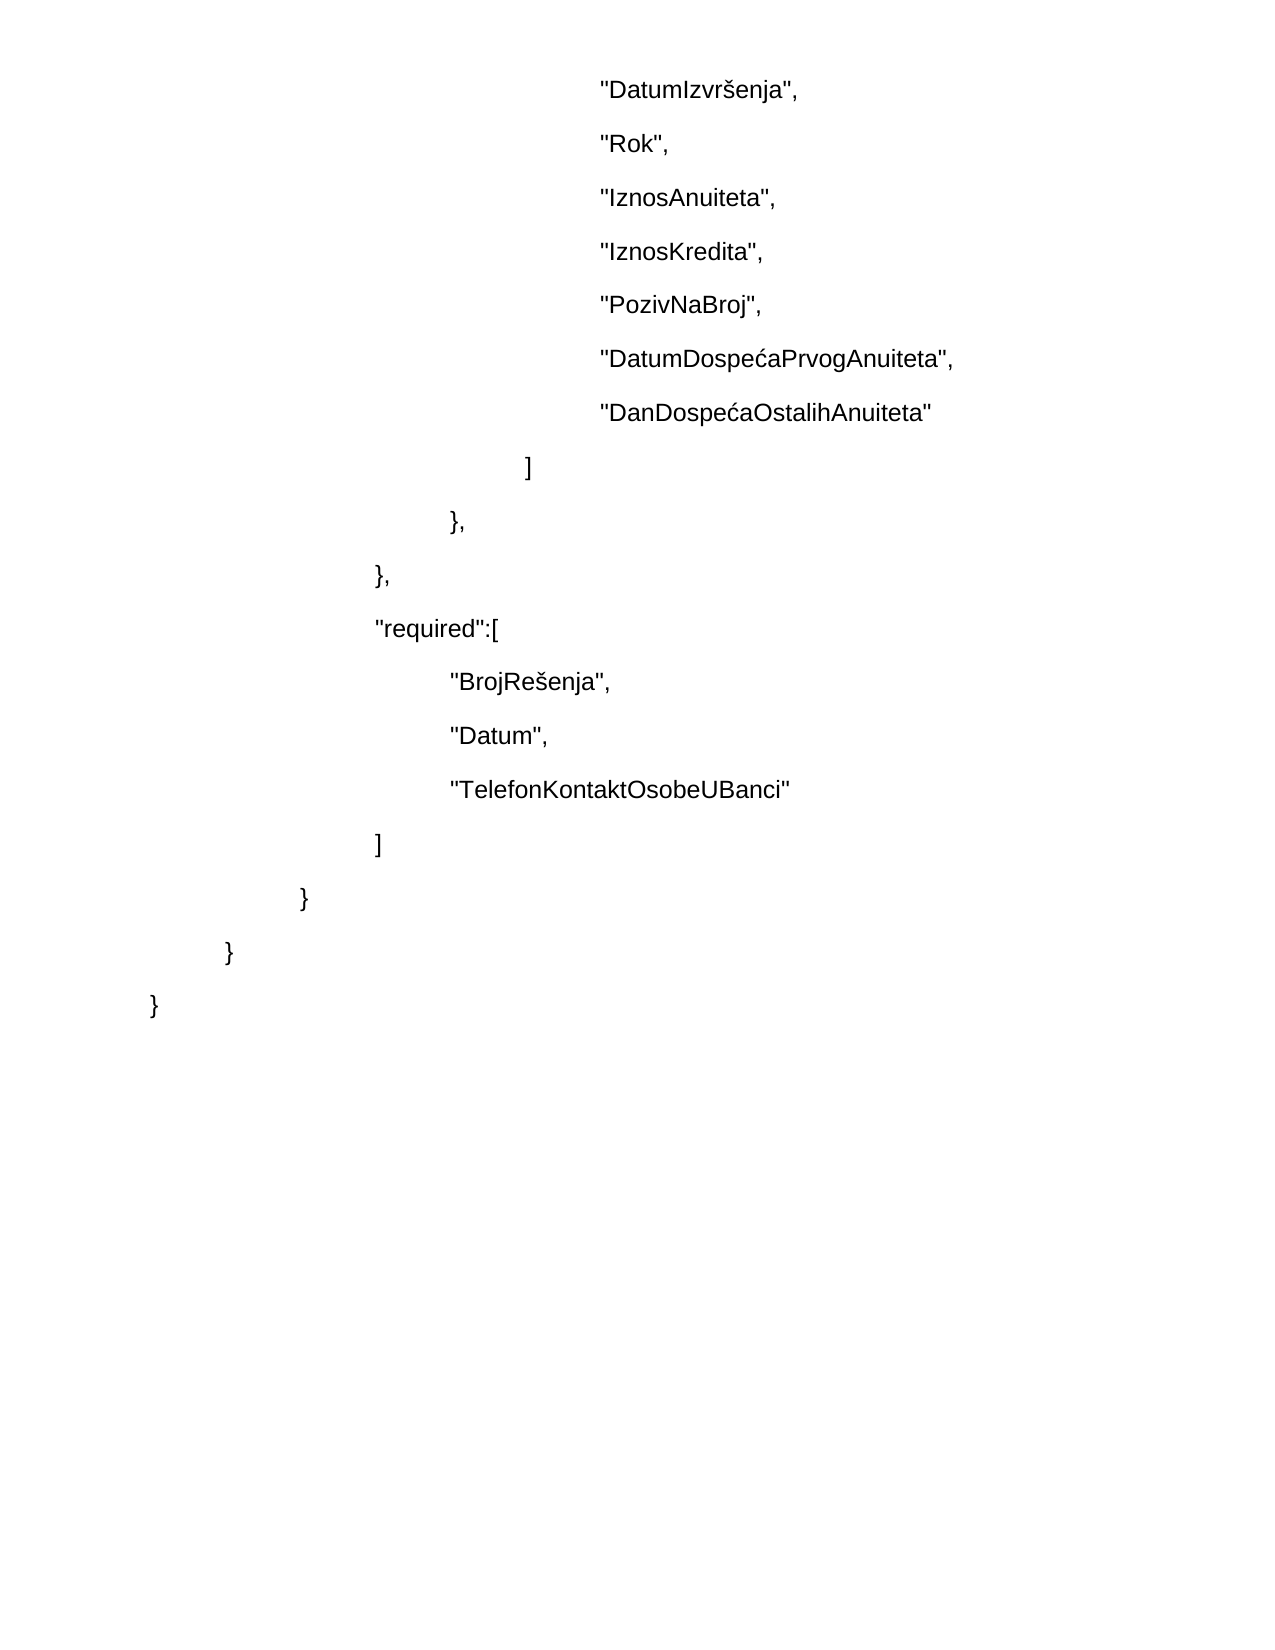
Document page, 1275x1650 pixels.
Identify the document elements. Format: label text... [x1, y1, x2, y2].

text "DatumIzvršenja", [150, 75, 1125, 104]
text "BrojRešenja", [150, 667, 1125, 696]
text "IznosKredita", [150, 237, 1125, 265]
text "DatumDospećaPrvogAnuiteta", [150, 344, 1125, 373]
text }, [150, 560, 1125, 588]
text "required":[ [150, 613, 1125, 642]
text "TelefonKontaktOsobeUBanci" [150, 775, 1125, 804]
text "Rok", [150, 129, 1125, 158]
text "DanDospećaOstalihAnuiteta" [150, 398, 1125, 427]
text } [150, 883, 1125, 912]
text } [150, 991, 1125, 1019]
text "PozivNaBroj", [150, 290, 1125, 319]
text "Datum", [150, 721, 1125, 750]
text ] [150, 452, 1125, 481]
text } [150, 937, 1125, 965]
text }, [150, 506, 1125, 534]
text ] [150, 829, 1125, 858]
text "IznosAnuiteta", [150, 183, 1125, 211]
